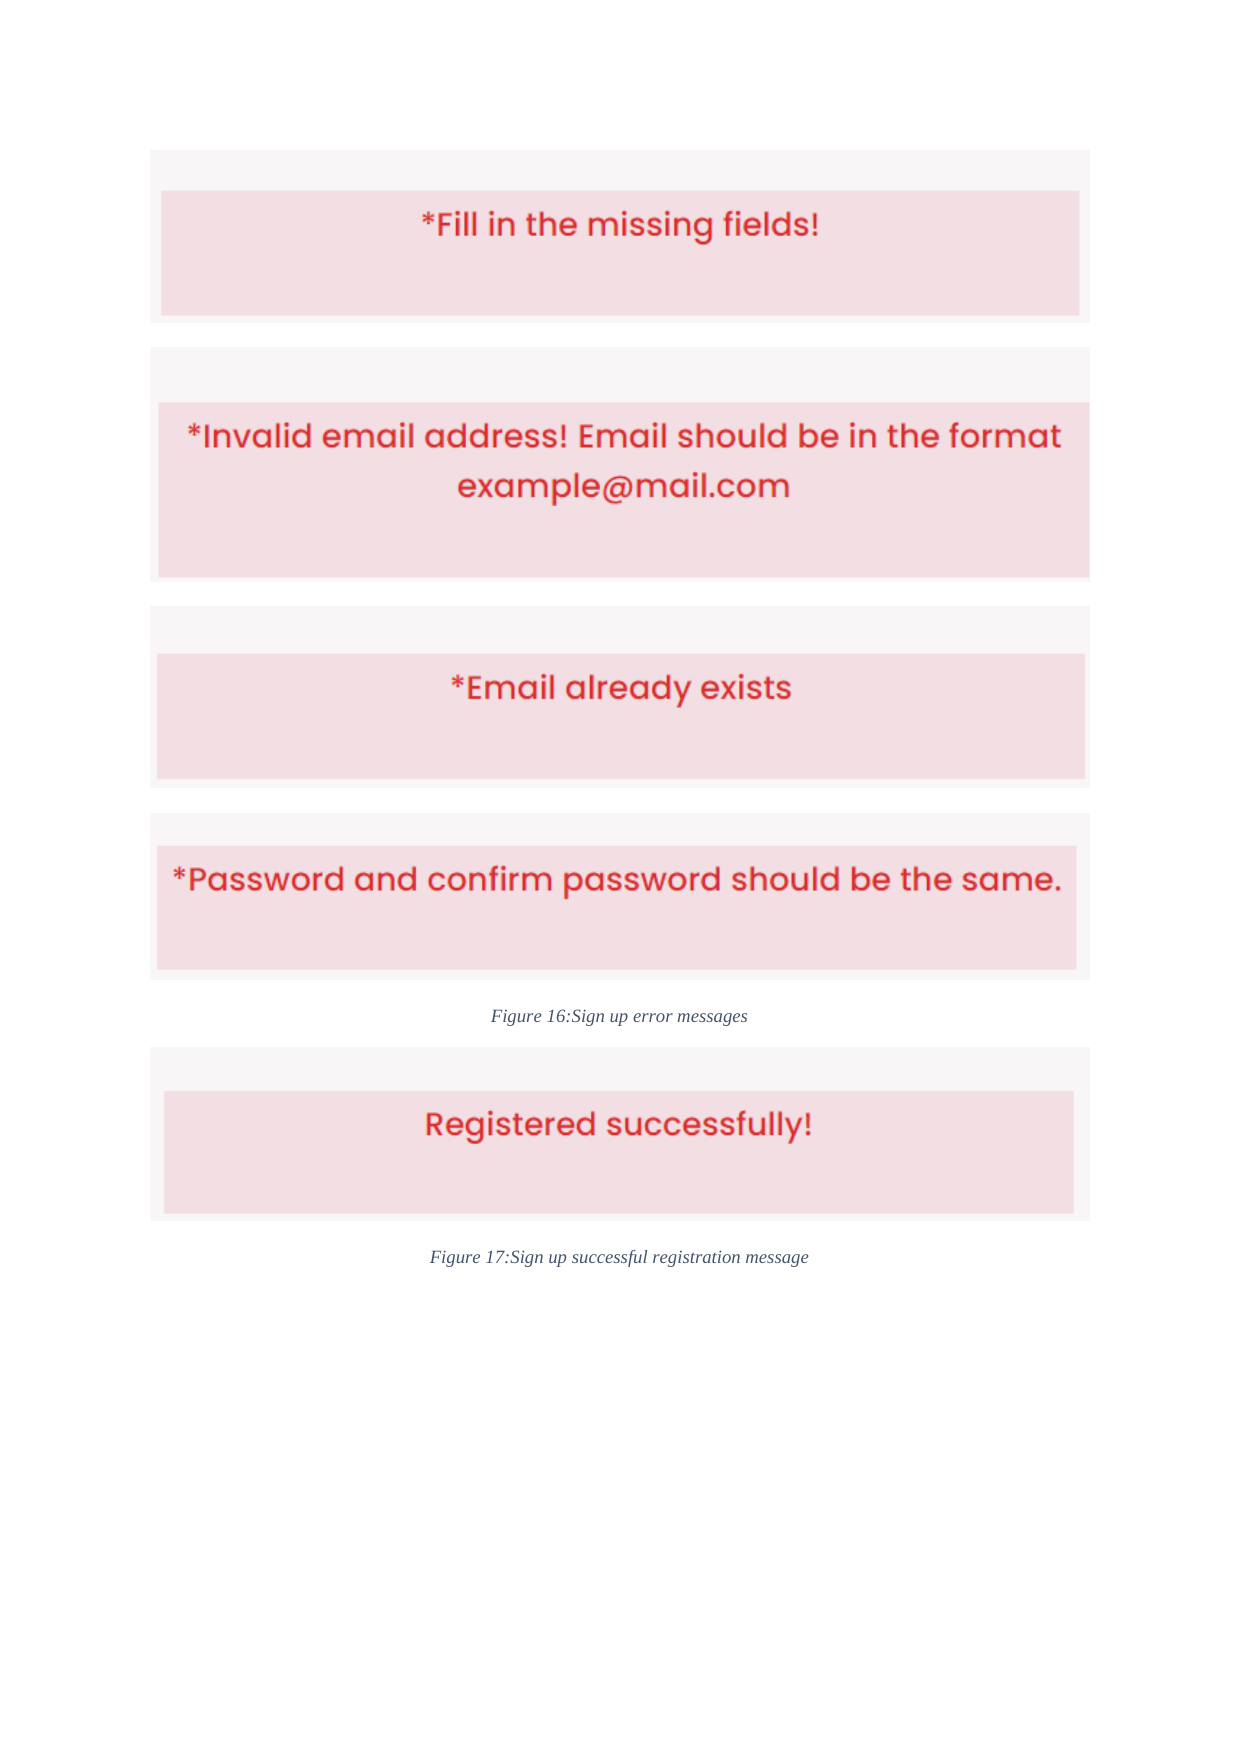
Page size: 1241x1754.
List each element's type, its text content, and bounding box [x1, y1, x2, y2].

picture [150, 1047, 1091, 1221]
text Figure 17:Sign up successful registration message [150, 1246, 1090, 1268]
picture [150, 347, 1091, 582]
picture [150, 813, 1091, 980]
picture [150, 606, 1091, 788]
text Figure 16:Sign up error messages [150, 1005, 1090, 1027]
picture [150, 150, 1091, 323]
